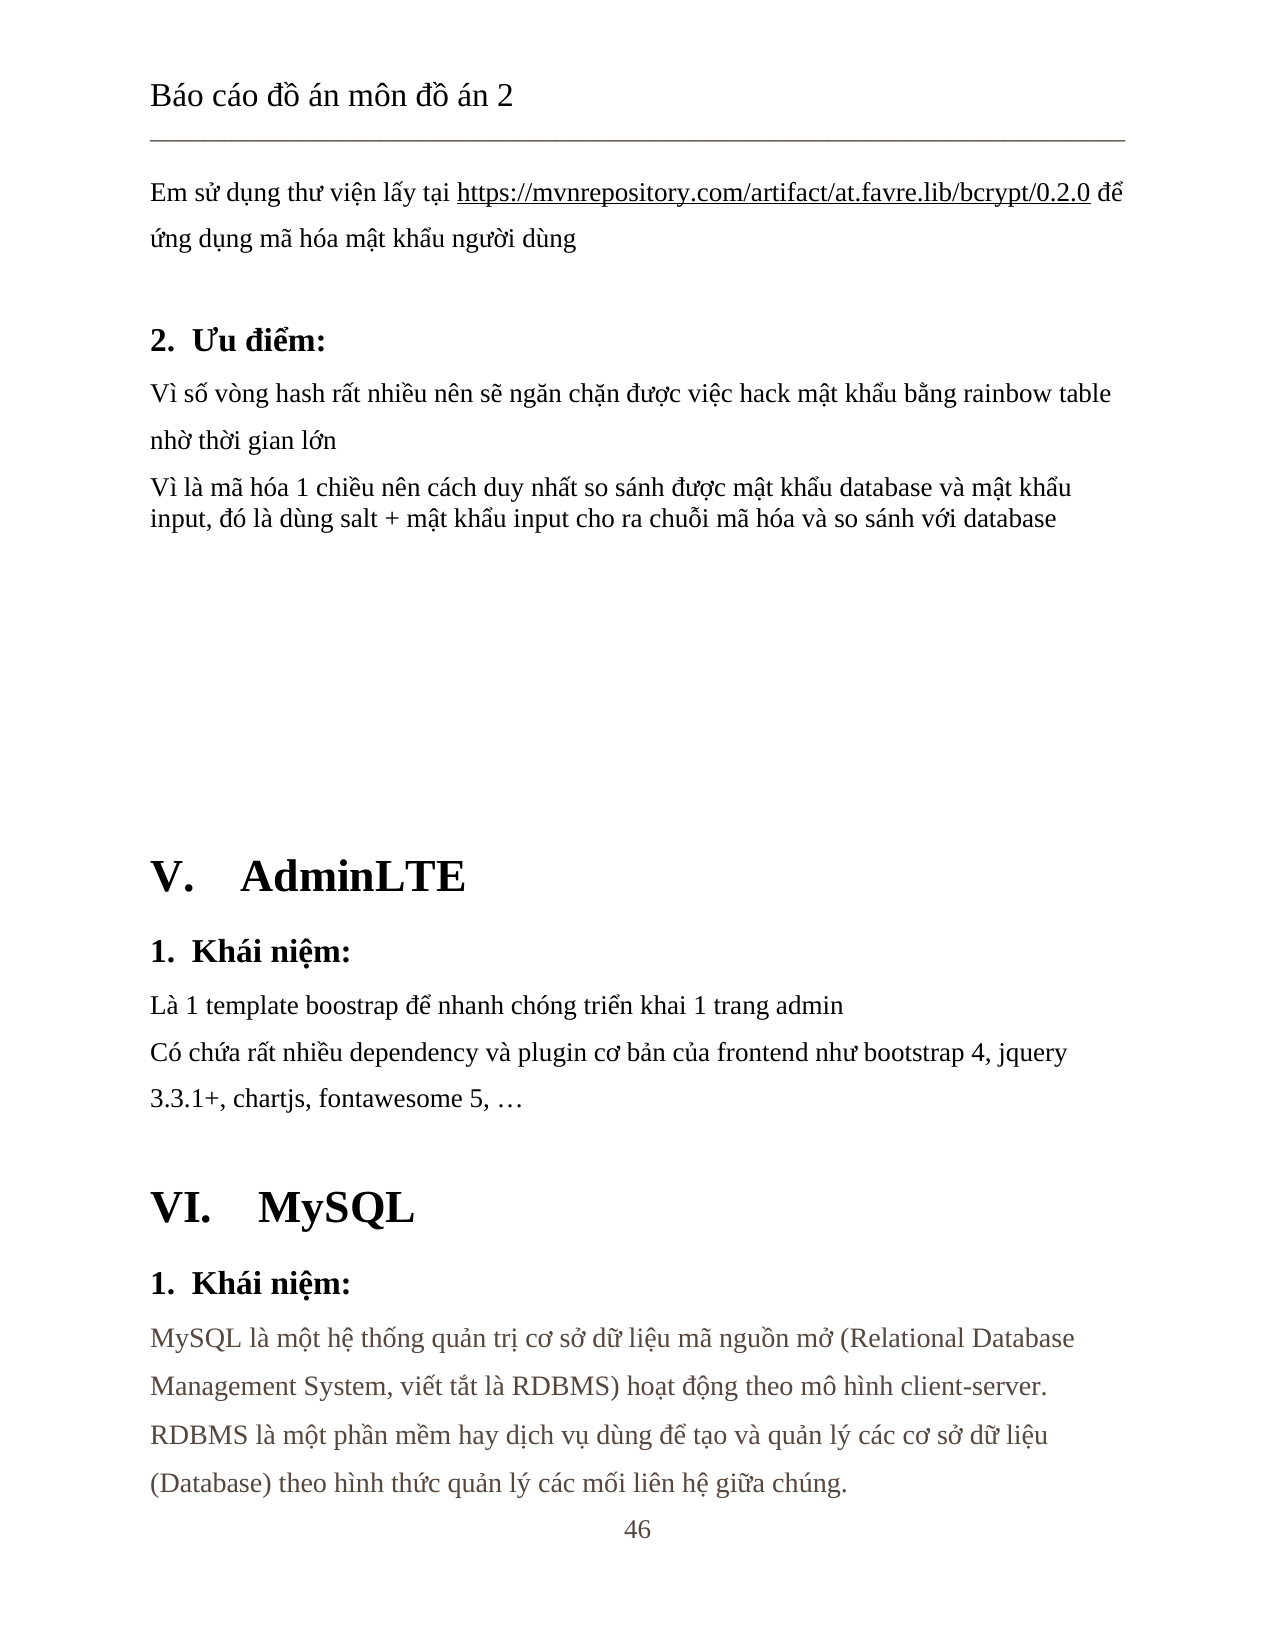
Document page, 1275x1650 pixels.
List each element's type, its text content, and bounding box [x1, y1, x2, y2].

text Em sử dụng thư viện lấy tại https://mvnrepository.com/artifact/at.favre.lib/bcrypt/0.2.0 để ứng dụng mã hóa mật khẩu người dùng [150, 176, 1125, 253]
text Vì số vòng hash rất nhiều nên sẽ ngăn chặn được việc hack mật khẩu bằng rainbow table nhờ thời gian lớn [150, 377, 1125, 455]
subtitle Khái niệm: [150, 932, 1125, 970]
subtitle Khái niệm: [150, 1263, 1125, 1302]
text Là 1 template boostrap để nhanh chóng triển khai 1 trang admin [150, 989, 1125, 1020]
text Có chứa rất nhiều dependency và plugin cơ bản của frontend như bootstrap 4, jquery 3.3.1+, chartjs, fontawesome 5, … [150, 1036, 1125, 1114]
text Vì là mã hóa 1 chiều nên cách duy nhất so sánh được mật khẩu database và mật khẩu input, đó là dùng salt + mật khẩu input cho ra chuỗi mã hóa và so sánh với database [150, 471, 1125, 533]
subtitle Ưu điểm: [150, 320, 1125, 358]
subtitle MySQL [150, 1180, 1125, 1233]
subtitle AdminLTE [150, 848, 1125, 901]
text MySQL là một hệ thống quản trị cơ sở dữ liệu mã nguồn mở (Relational Database Management System, viết tắt là RDBMS) hoạt động theo mô hình client-server. RDBMS là một phần mềm hay dịch vụ dùng để tạo và quản lý các cơ sở dữ liệu (Database) theo hình thức quản lý các mối liên hệ giữa chúng. [150, 1321, 1125, 1499]
